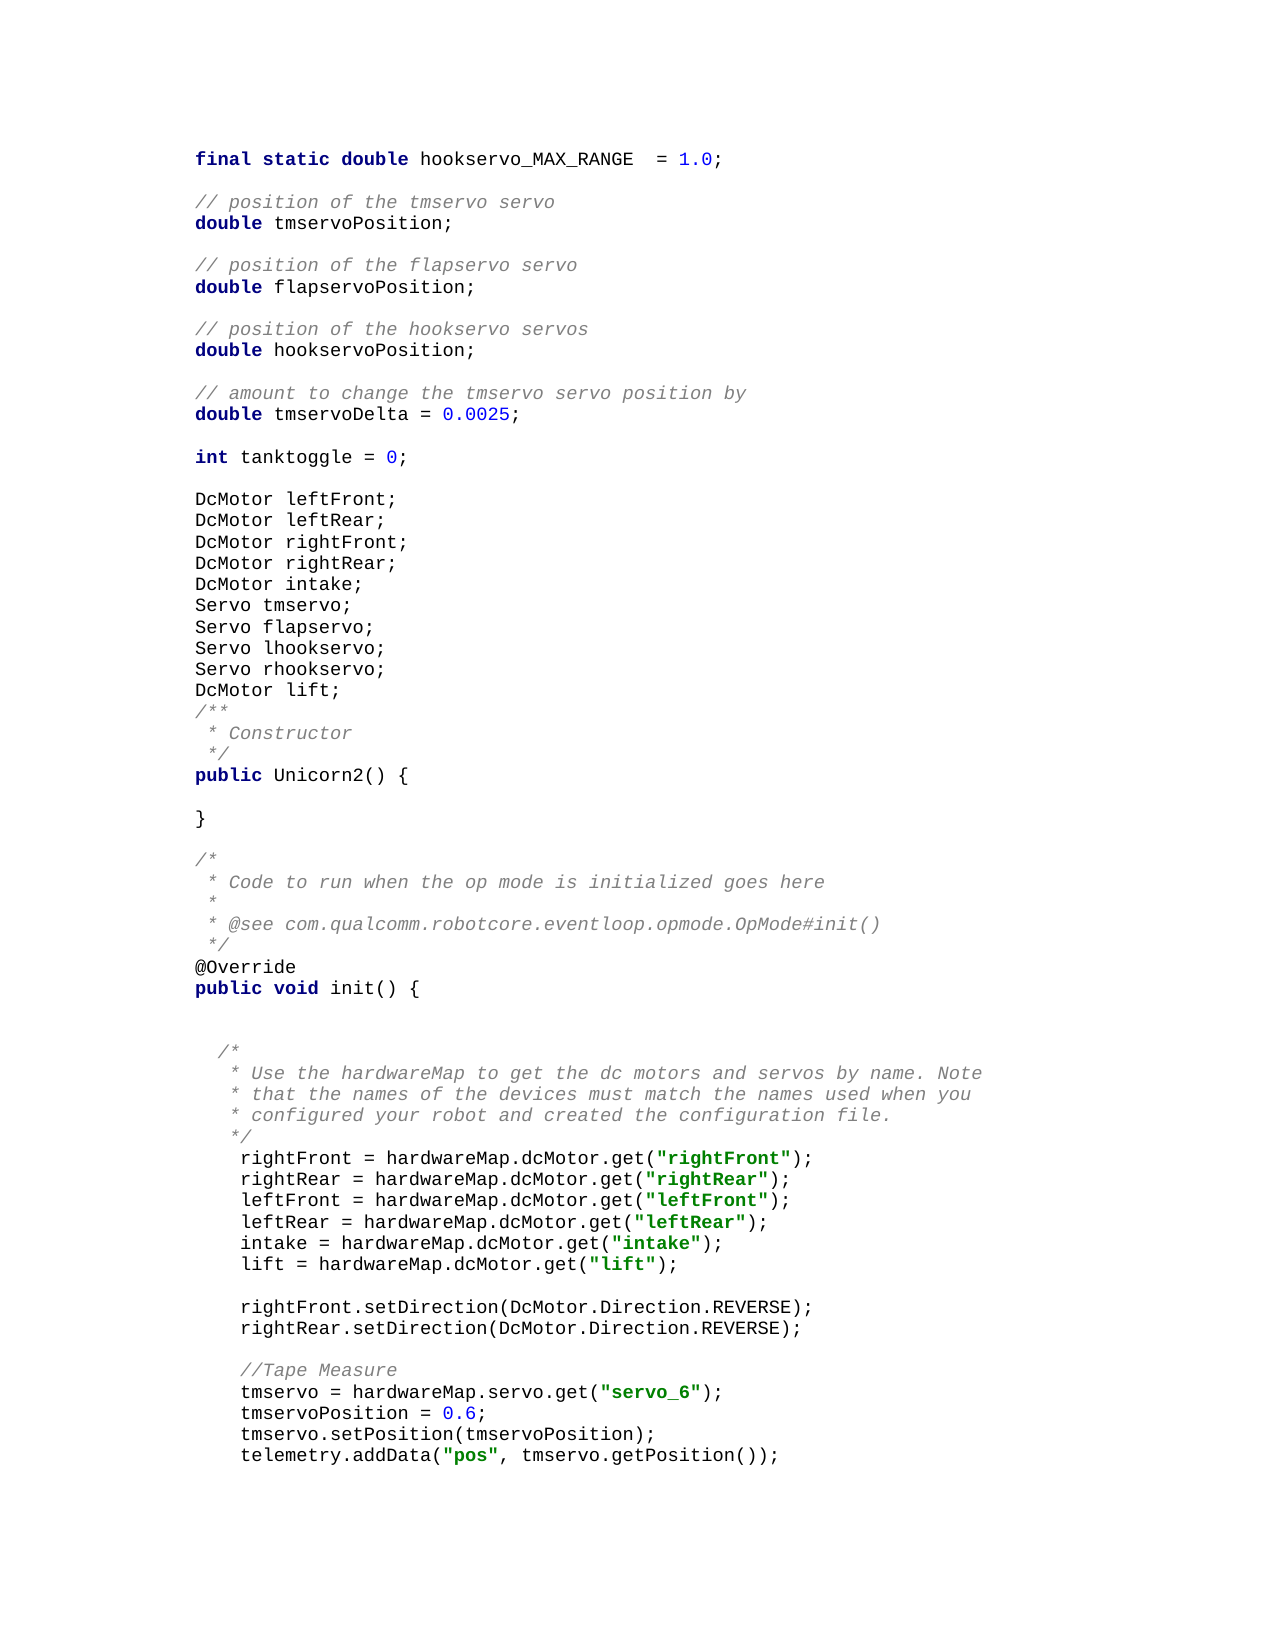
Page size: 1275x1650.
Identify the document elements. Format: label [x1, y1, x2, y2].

text [150, 150, 1125, 1489]
